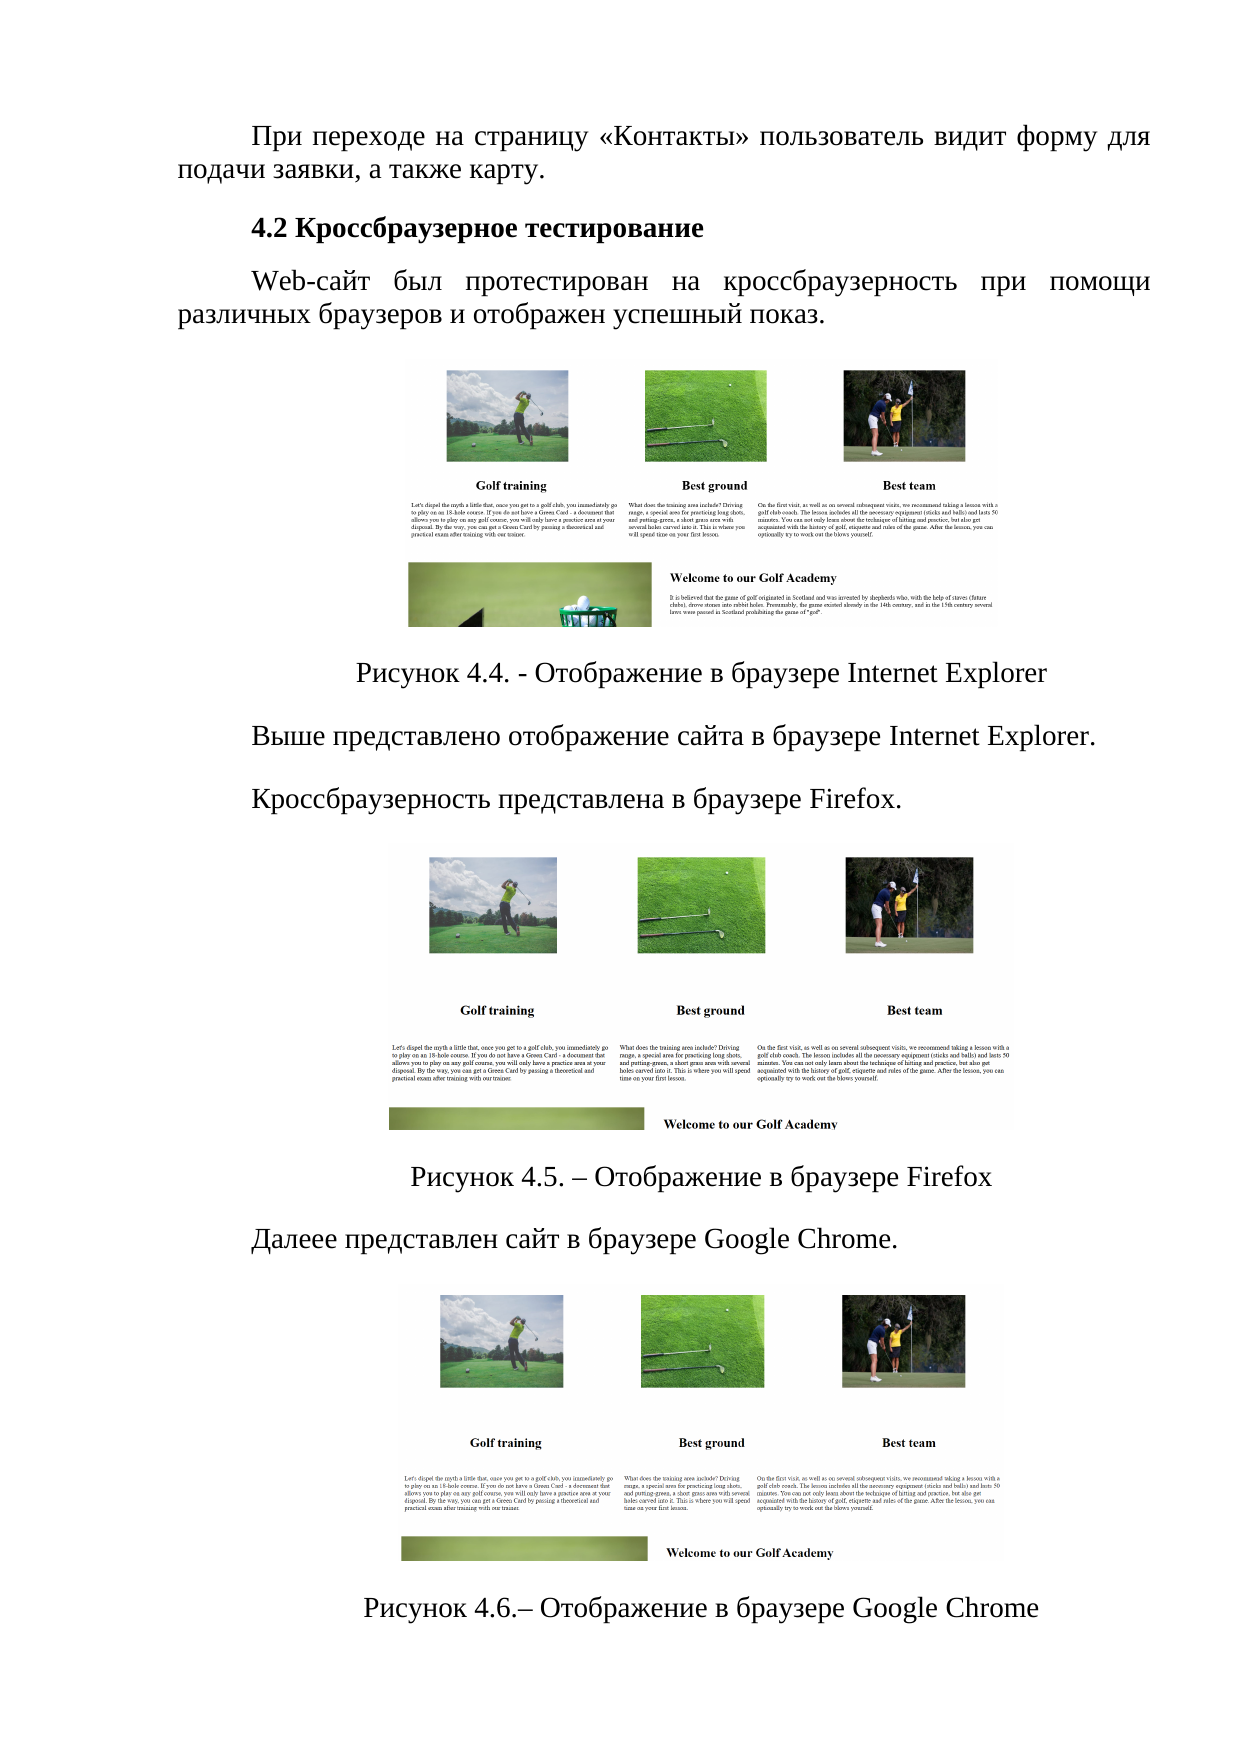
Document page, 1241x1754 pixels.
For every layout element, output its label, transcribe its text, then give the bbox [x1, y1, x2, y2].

picture [405, 359, 998, 627]
text Рисунок 4.4. - Отображение в браузере Internet Explorer [177, 656, 1152, 689]
text Далеее представлен сайт в браузере Google Chrome. [177, 1221, 1152, 1255]
text Выше представлено отображение сайта в браузере Internet Explorer. [177, 718, 1152, 752]
text Рисунок 4.6.– Отображение в браузере Google Chrome [177, 1590, 1152, 1623]
text Web-сайт был протестирован на кроссбраузерность при помощи различных браузеров и отображен успешный показ. [177, 263, 1152, 330]
picture [388, 843, 1015, 1130]
subtitle 4.2 Кроссбраузерное тестирование [177, 210, 1152, 244]
text При переходе на страницу «Контакты» пользователь видит форму для подачи заявки, а также карту. [177, 118, 1152, 185]
picture [398, 1284, 1005, 1561]
text Кроссбраузерность представлена в браузере Firefox. [177, 781, 1152, 814]
text Рисунок 4.5. – Отображение в браузере Firefox [177, 1159, 1152, 1192]
